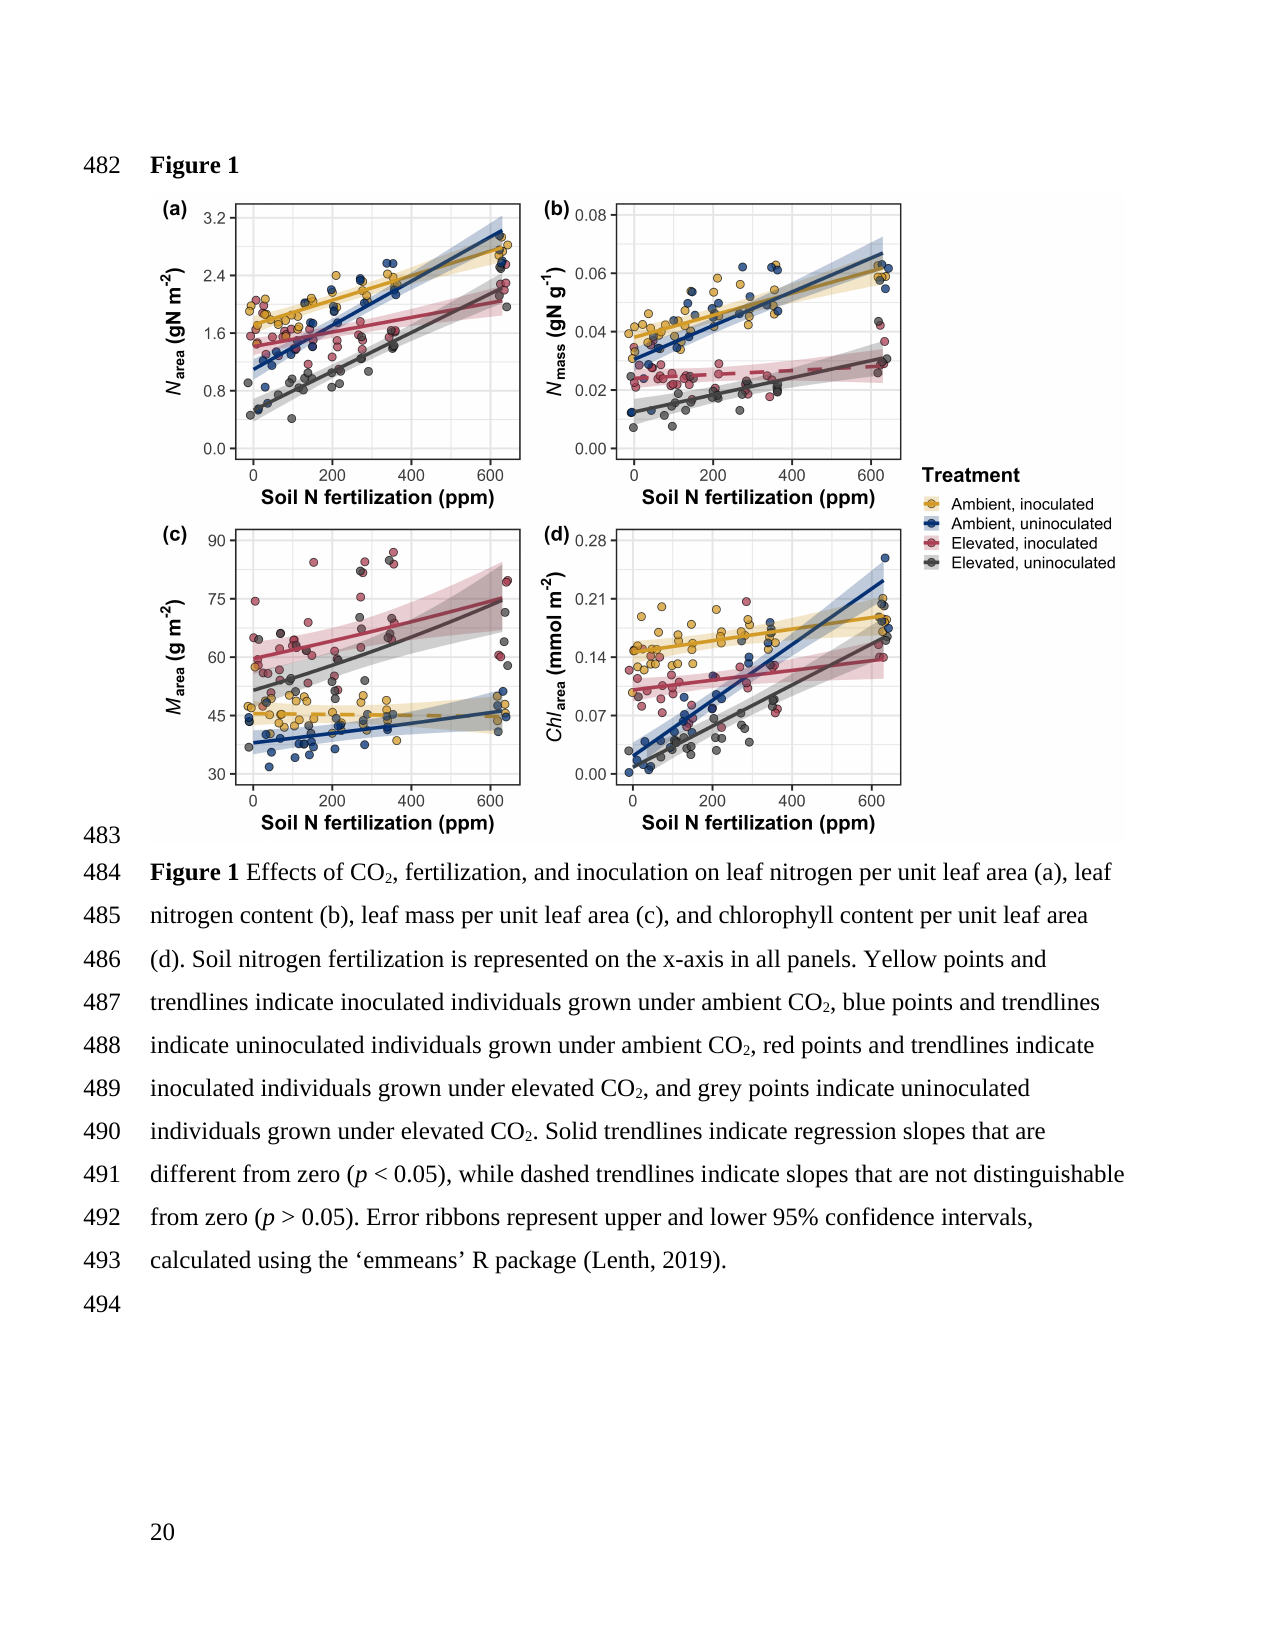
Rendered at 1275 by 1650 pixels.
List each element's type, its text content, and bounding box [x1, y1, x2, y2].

text Figure 1 Effects of CO2, fertilization, and inoculation on leaf nitrogen per unit leaf area (a), leaf nitrogen content (b), leaf mass per unit leaf area (c), and chlorophyll content per unit leaf area (d). Soil nitrogen fertilization is represented on the x-axis in all panels. Yellow points and trendlines indicate inoculated individuals grown under ambient CO2, blue points and trendlines indicate uninoculated individuals grown under ambient CO2, red points and trendlines indicate inoculated individuals grown under elevated CO2, and grey points indicate uninoculated individuals grown under elevated CO2. Solid trendlines indicate regression slopes that are different from zero (p < 0.05), while dashed trendlines indicate slopes that are not distinguishable from zero (p > 0.05). Error ribbons represent upper and lower 95% confidence intervals, calculated using the ‘emmeans’ R package (Lenth, 2019). [150, 857, 1125, 1274]
text Figure 1 [150, 150, 1125, 179]
picture [150, 193, 1125, 844]
